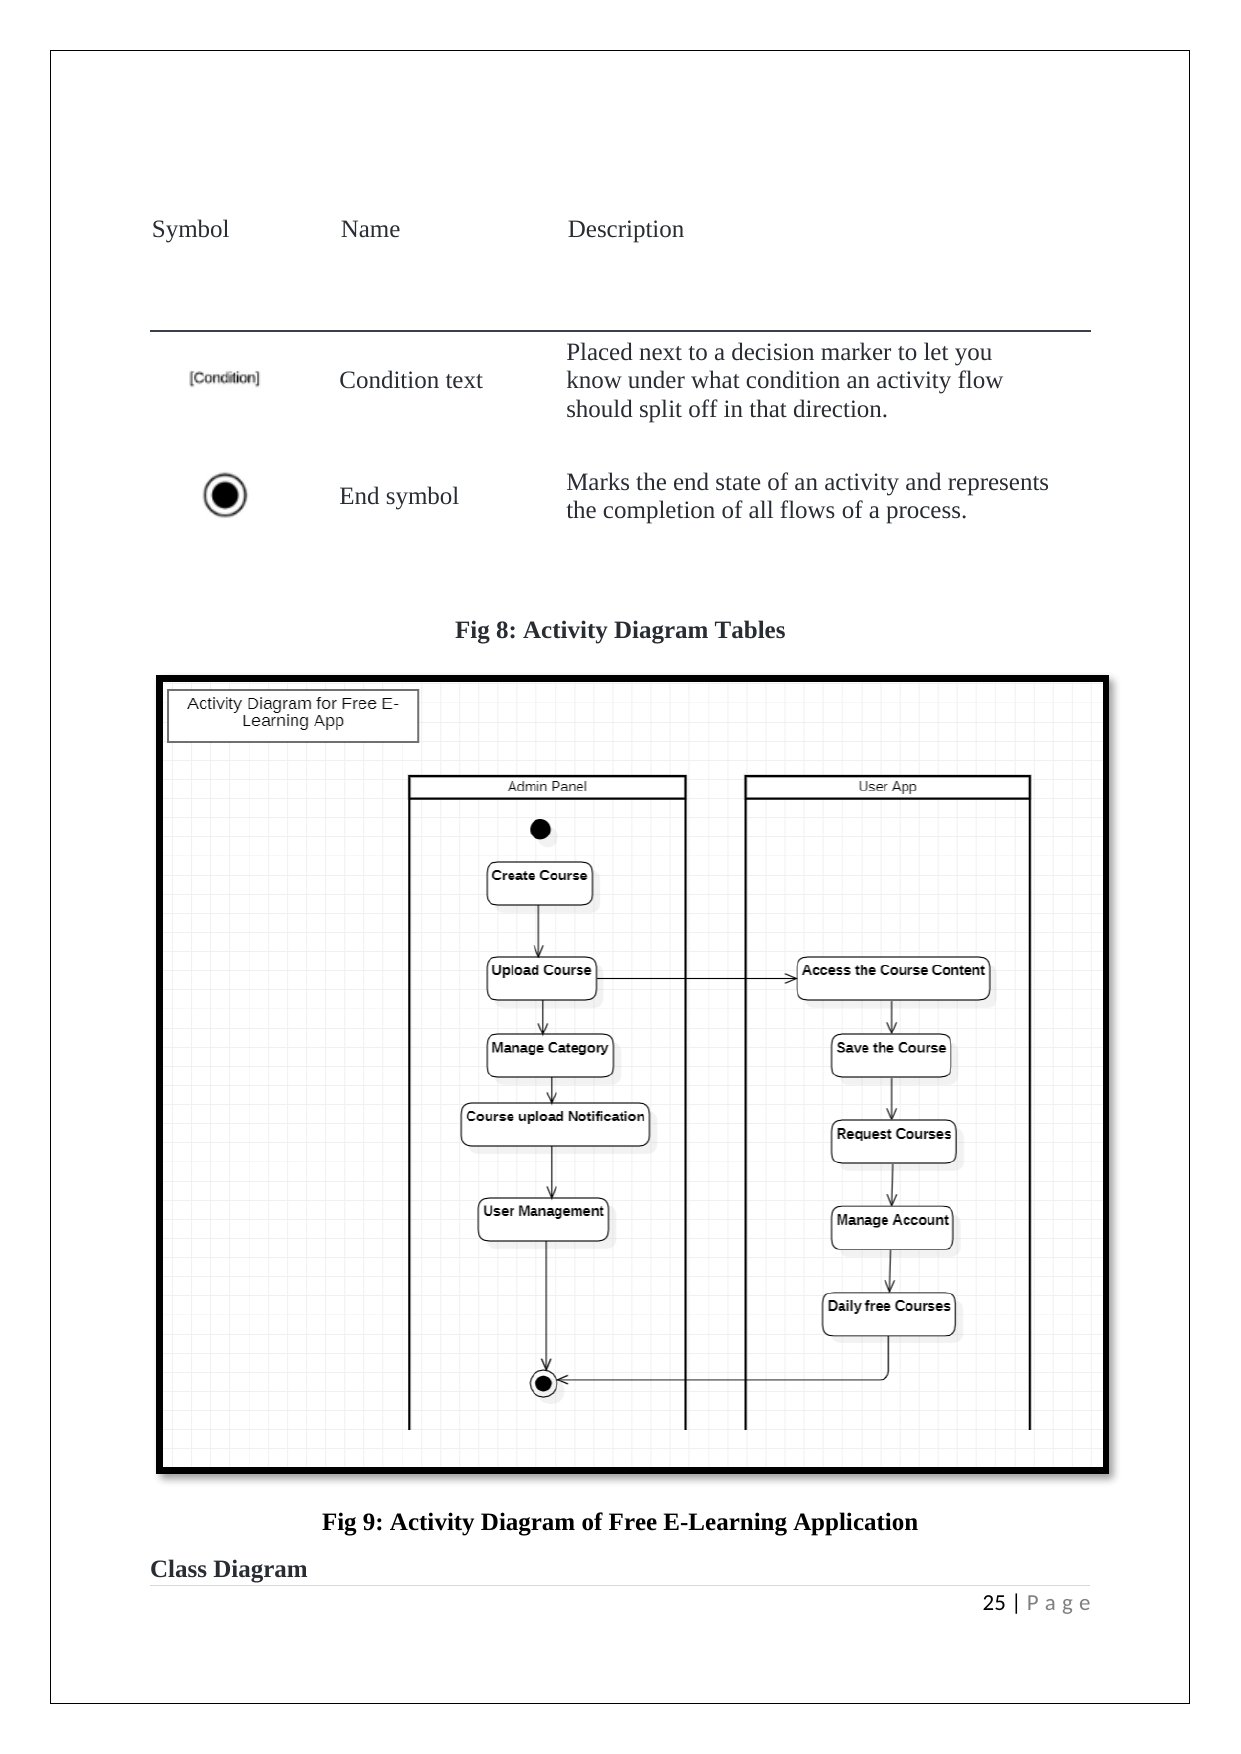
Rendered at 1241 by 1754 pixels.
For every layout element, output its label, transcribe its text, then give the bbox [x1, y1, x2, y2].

table_header Name [339, 150, 566, 330]
picture [200, 470, 252, 521]
table_cell Marks the end state of an activity and represents the completion of all flows of a process. [566, 460, 1091, 562]
table_cell End symbol [339, 460, 566, 562]
text Fig 9: Activity Diagram of Free E-Learning Application [150, 1507, 1090, 1536]
picture [174, 362, 278, 397]
table_header Symbol [150, 150, 339, 330]
table_cell Placed next to a decision marker to let you know under what condition an activity flow should split off in that direction. [566, 332, 1091, 460]
picture [163, 682, 1103, 1467]
subtitle Class Diagram [150, 1554, 1090, 1583]
table_cell [150, 460, 339, 562]
table_cell Condition text [339, 332, 566, 460]
text Fig 8: Activity Diagram Tables [150, 615, 1090, 644]
table_cell [150, 332, 339, 460]
table_header Description [566, 150, 1091, 330]
